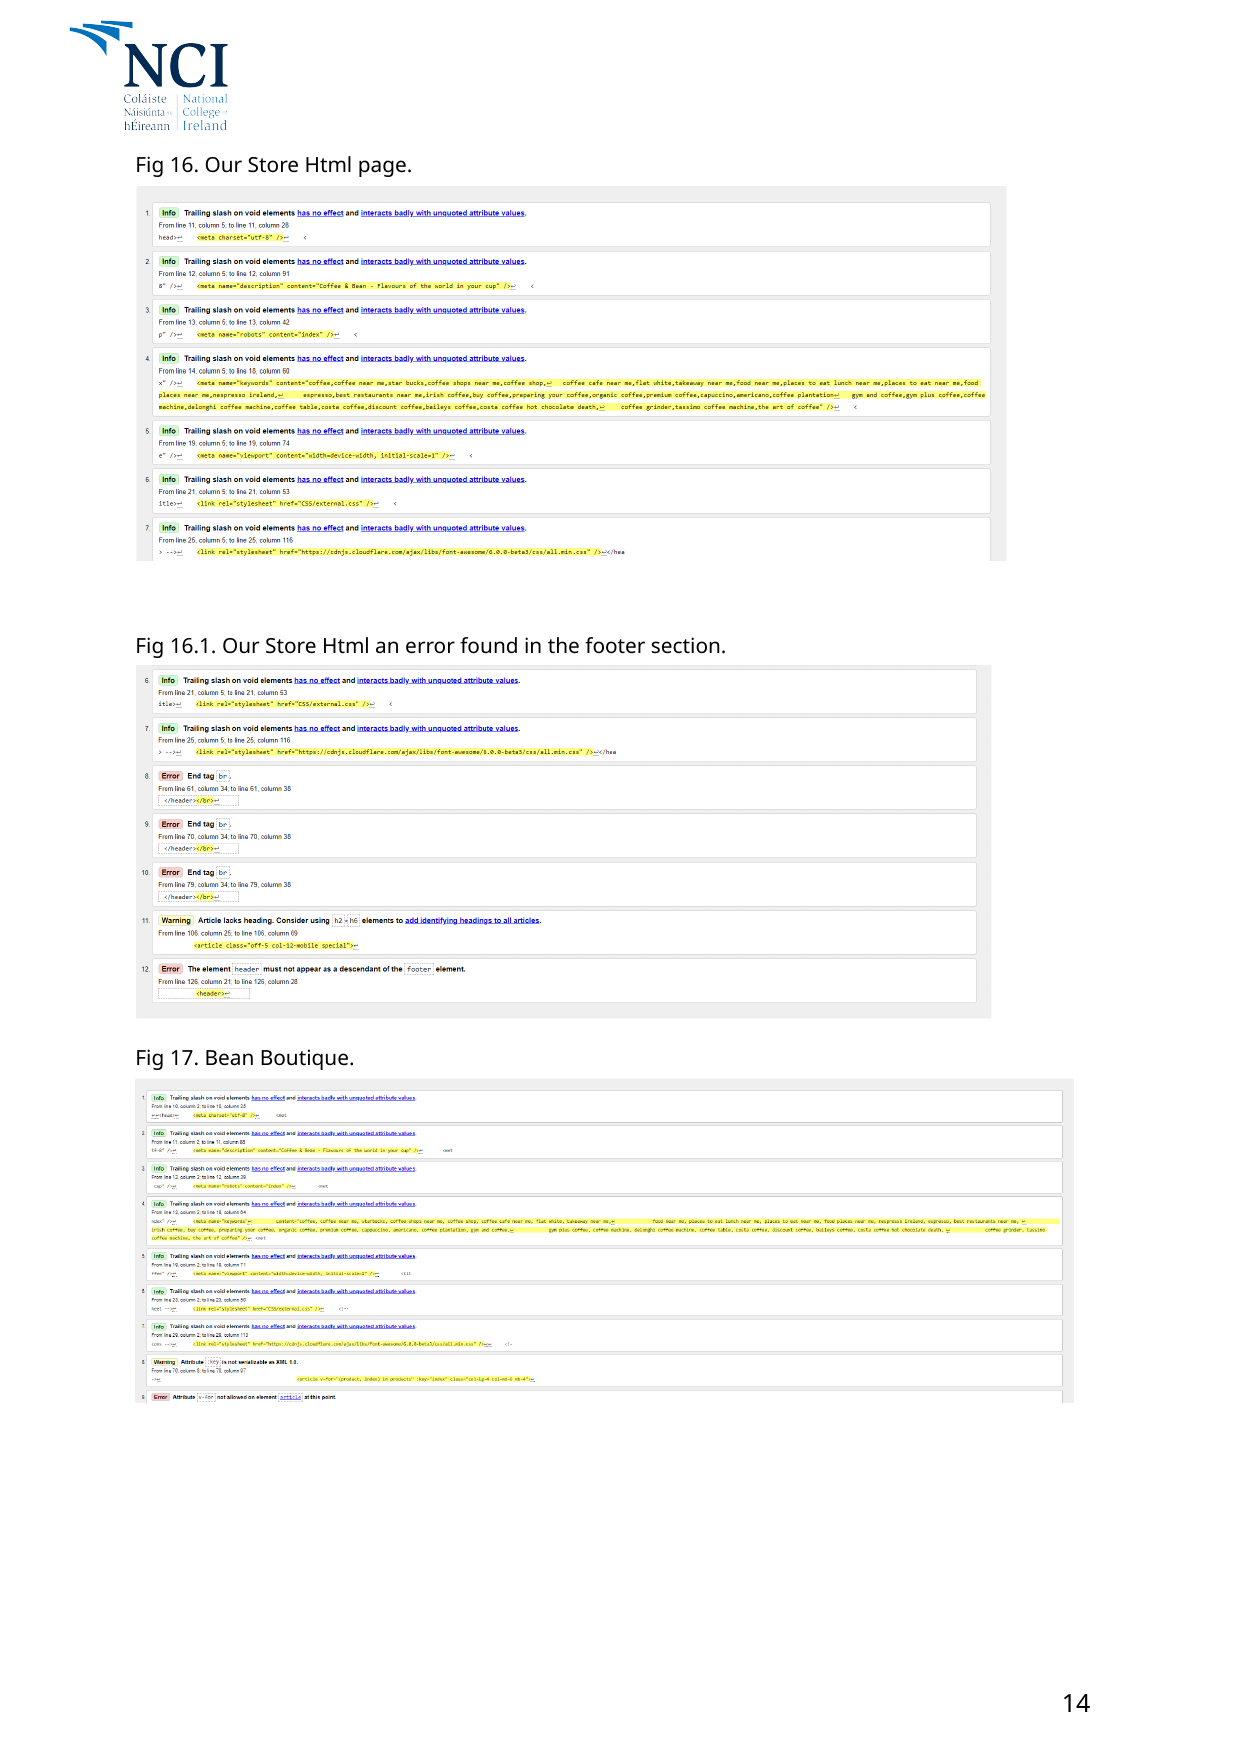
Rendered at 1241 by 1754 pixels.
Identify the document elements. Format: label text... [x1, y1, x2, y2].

picture [135, 183, 1009, 561]
picture [135, 1076, 1076, 1403]
picture [58, 11, 239, 140]
picture [135, 665, 992, 1022]
